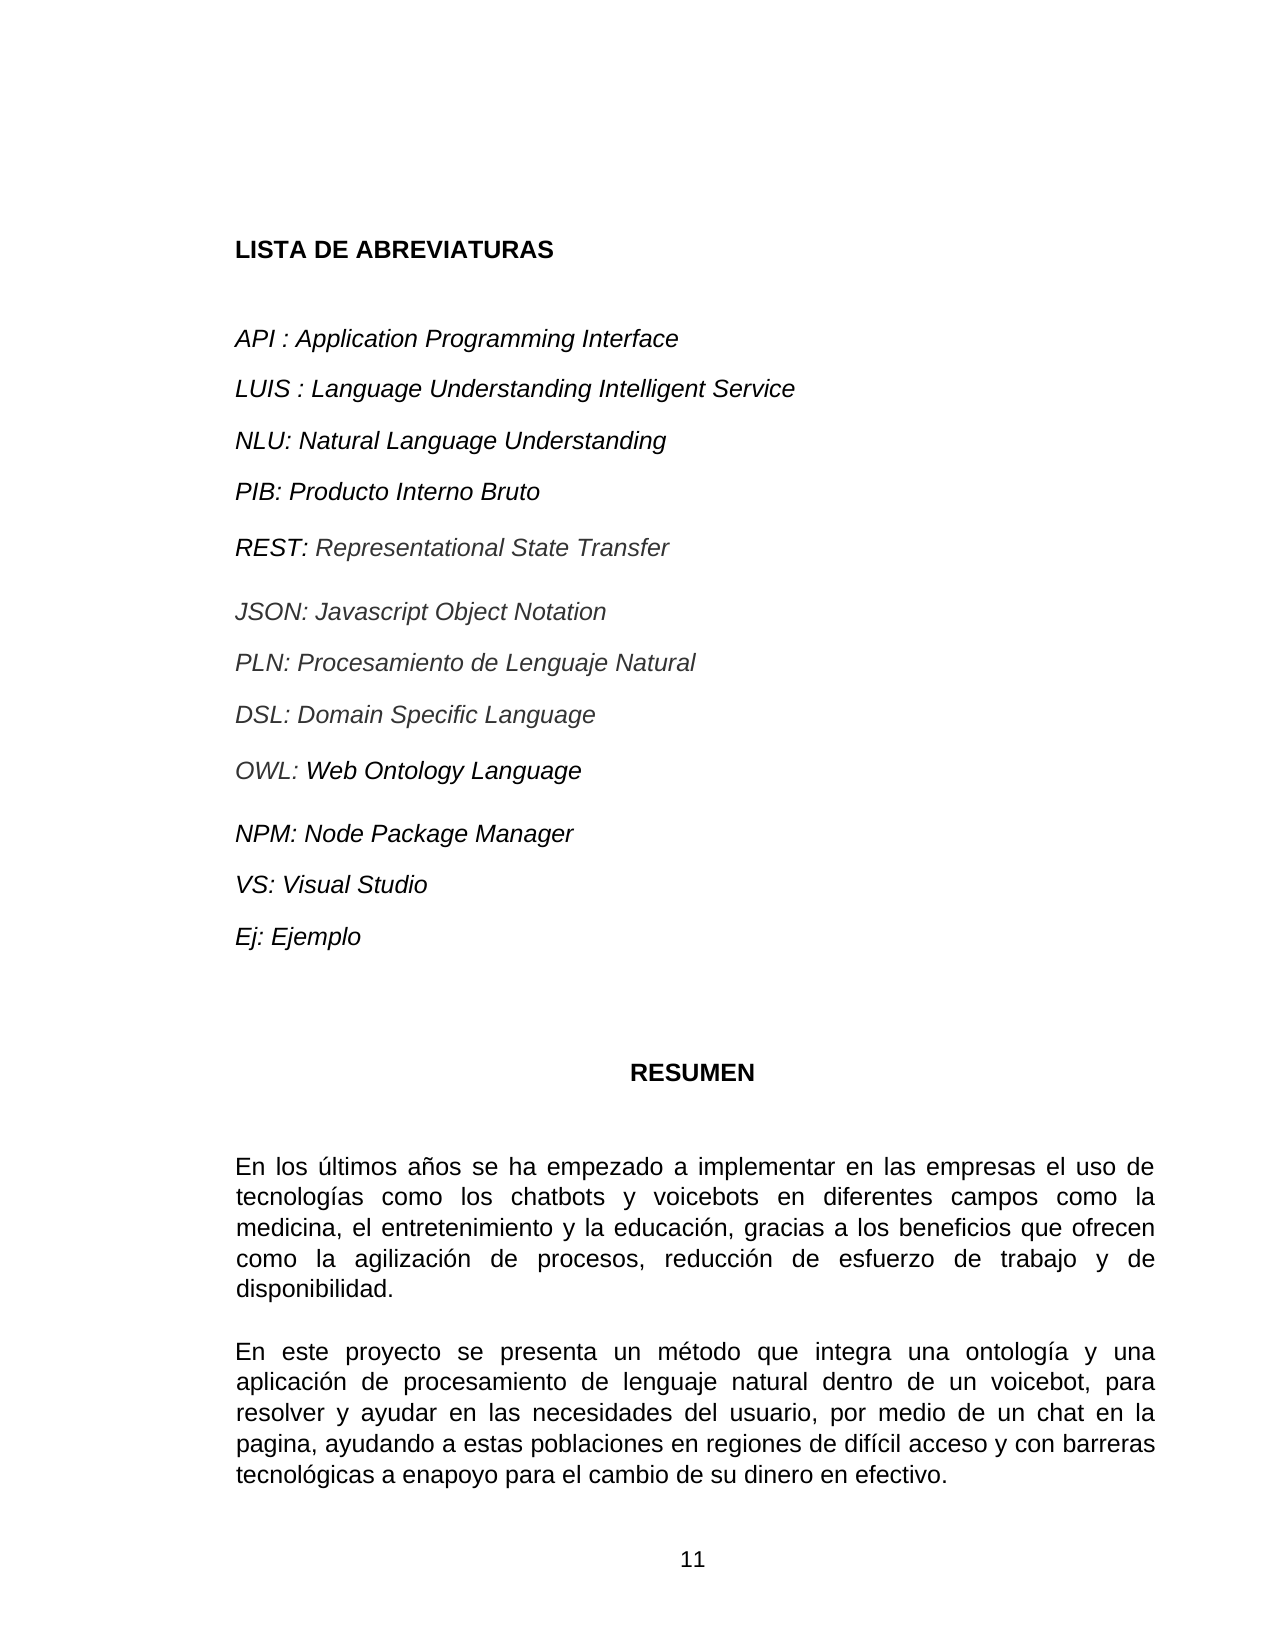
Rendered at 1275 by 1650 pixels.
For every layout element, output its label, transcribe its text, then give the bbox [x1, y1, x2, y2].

text JSON: Javascript Object Notation [235, 596, 1170, 625]
text DSL: Domain Specific Language [235, 699, 1170, 728]
text API : Application Programming Interface [235, 324, 1152, 352]
subtitle LISTA DE ABREVIATURAS [235, 235, 1150, 264]
text PIB: Producto Interno Bruto [235, 477, 1152, 506]
text En este proyecto se presenta un método que integra una ontología y una aplicación de procesamiento de lenguaje natural dentro de un voicebot, para resolver y ayudar en las necesidades del usuario, por medio de un chat en la pagina, ayudando a estas poblaciones en regiones de difícil acceso y con barreras tecnológicas a enapoyo para el cambio de su dinero en efectivo. [235, 1337, 1157, 1488]
subtitle RESUMEN [236, 1058, 1149, 1087]
text REST: ​Representational State Transfer [235, 533, 1170, 562]
text VS: Visual Studio [235, 870, 1152, 899]
text PLN: Procesamiento de Lenguaje Natural [235, 648, 1170, 677]
text OWL: ​Web Ontology Language [235, 756, 1152, 785]
text NPM: Node Package Manager [235, 819, 1152, 848]
text Ej: Ejemplo [235, 922, 1152, 950]
text LUIS : Language Understanding Intelligent Service [235, 374, 1152, 403]
text En los últimos años se ha empezado a implementar en las empresas el uso de tecnologías como los chatbots y voicebots en diferentes campos como la medicina, el entretenimiento y la educación, gracias a los beneficios que ofrecen como la agilización de procesos, reducción de esfuerzo de trabajo y de disponibilidad. [235, 1151, 1157, 1303]
text NLU: Natural Language Understanding [235, 426, 1152, 454]
